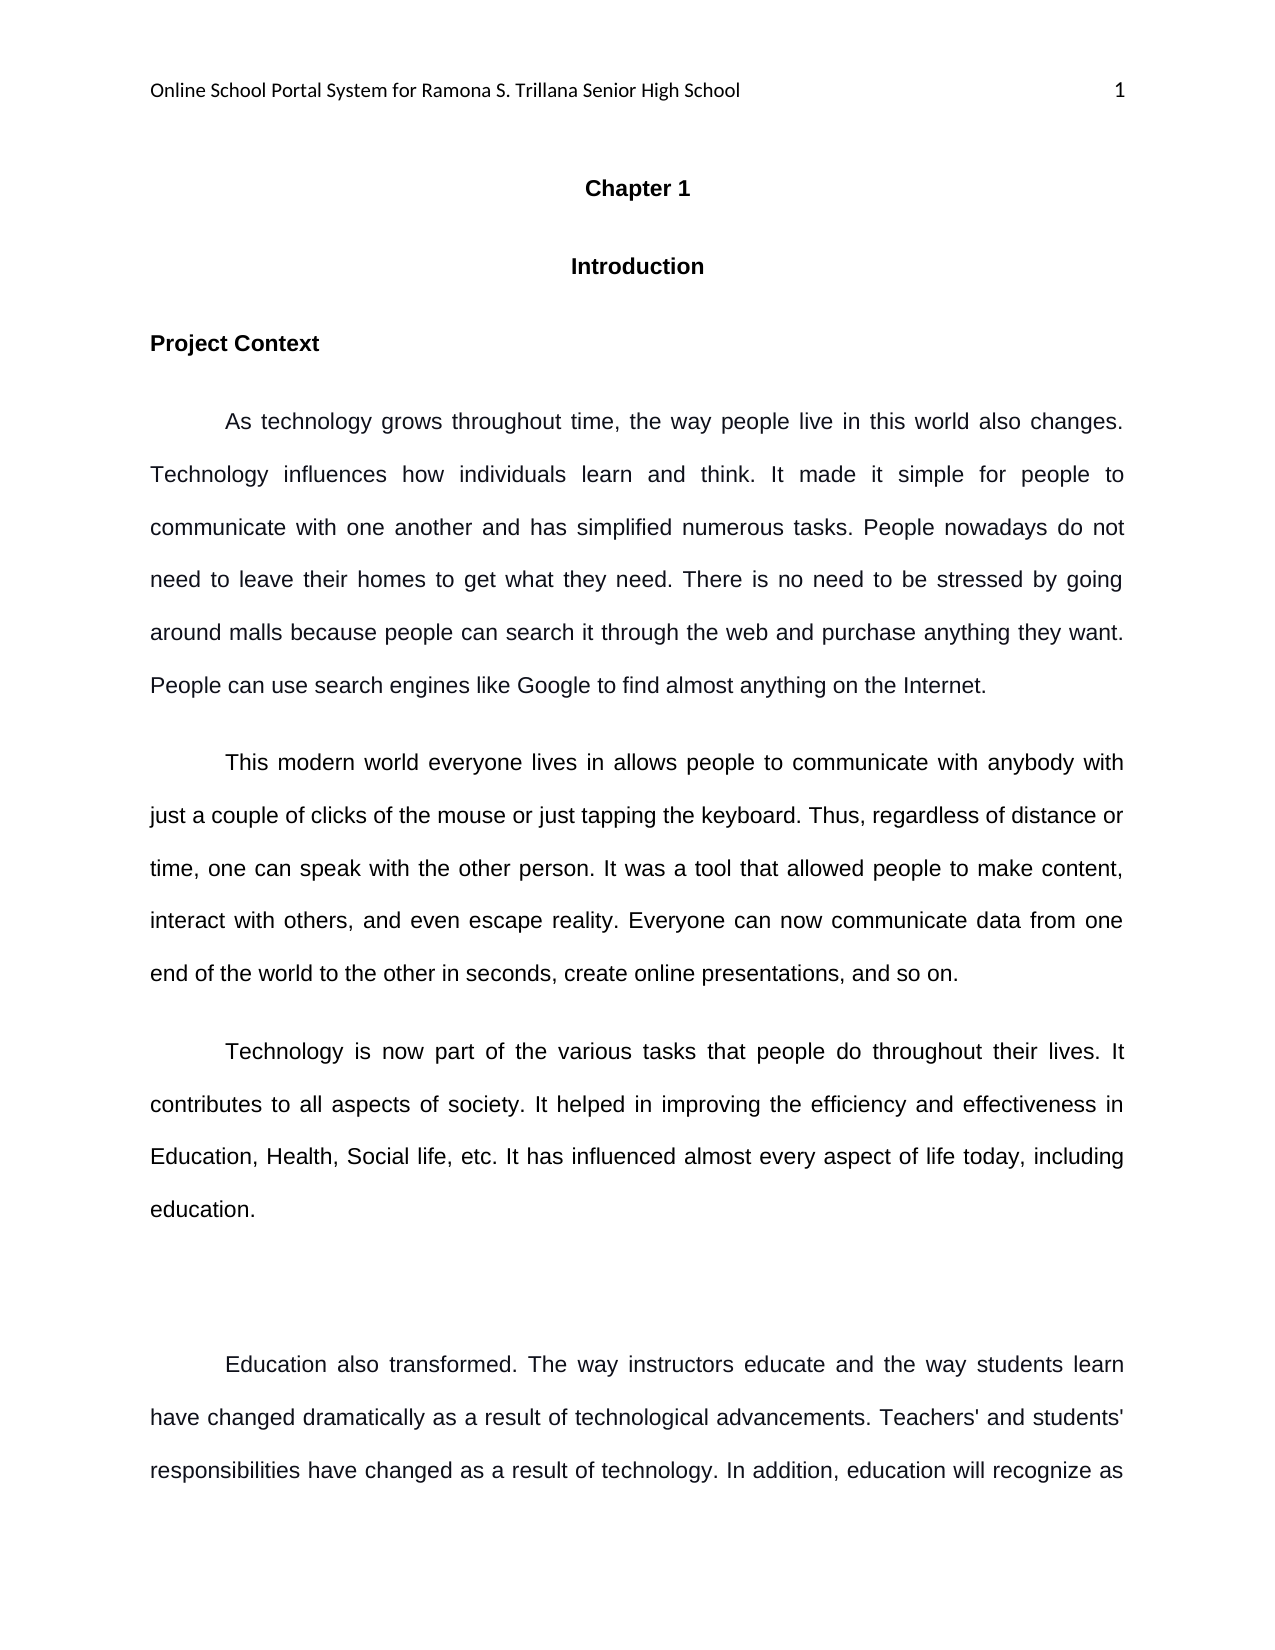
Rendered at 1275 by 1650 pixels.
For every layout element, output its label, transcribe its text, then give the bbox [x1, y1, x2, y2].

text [150, 1351, 1125, 1483]
text Project Context [150, 330, 1125, 357]
text Technology is now part of the various tasks that people do throughout their lives. It contributes to all aspects of society. It helped in improving the efficiency and effectiveness in Education, Health, Social life, etc. It has influenced almost every aspect of life today, including education. [150, 1038, 1125, 1222]
text This modern world everyone lives in allows people to communicate with anybody with just a couple of clicks of the mouse or just tapping the keyboard. Thus, regardless of distance or time, one can speak with the other person. It was a tool that allowed people to make content, interact with others, and even escape reality. Everyone can now communicate data from one end of the world to the other in seconds, create online presentations, and so on. [150, 749, 1125, 987]
text Introduction [150, 253, 1125, 279]
text As technology grows throughout time, the way people live in this world also changes. Technology influences how individuals learn and think. It made it simple for people to communicate with one another and has simplified numerous tasks. People nowadays do not need to leave their homes to get what they need. There is no need to be stressed by going around malls because people can search it through the web and purchase anything they want. People can use search engines like Google to find almost anything on the Internet. [150, 408, 1125, 698]
text Chapter 1 [150, 175, 1125, 201]
